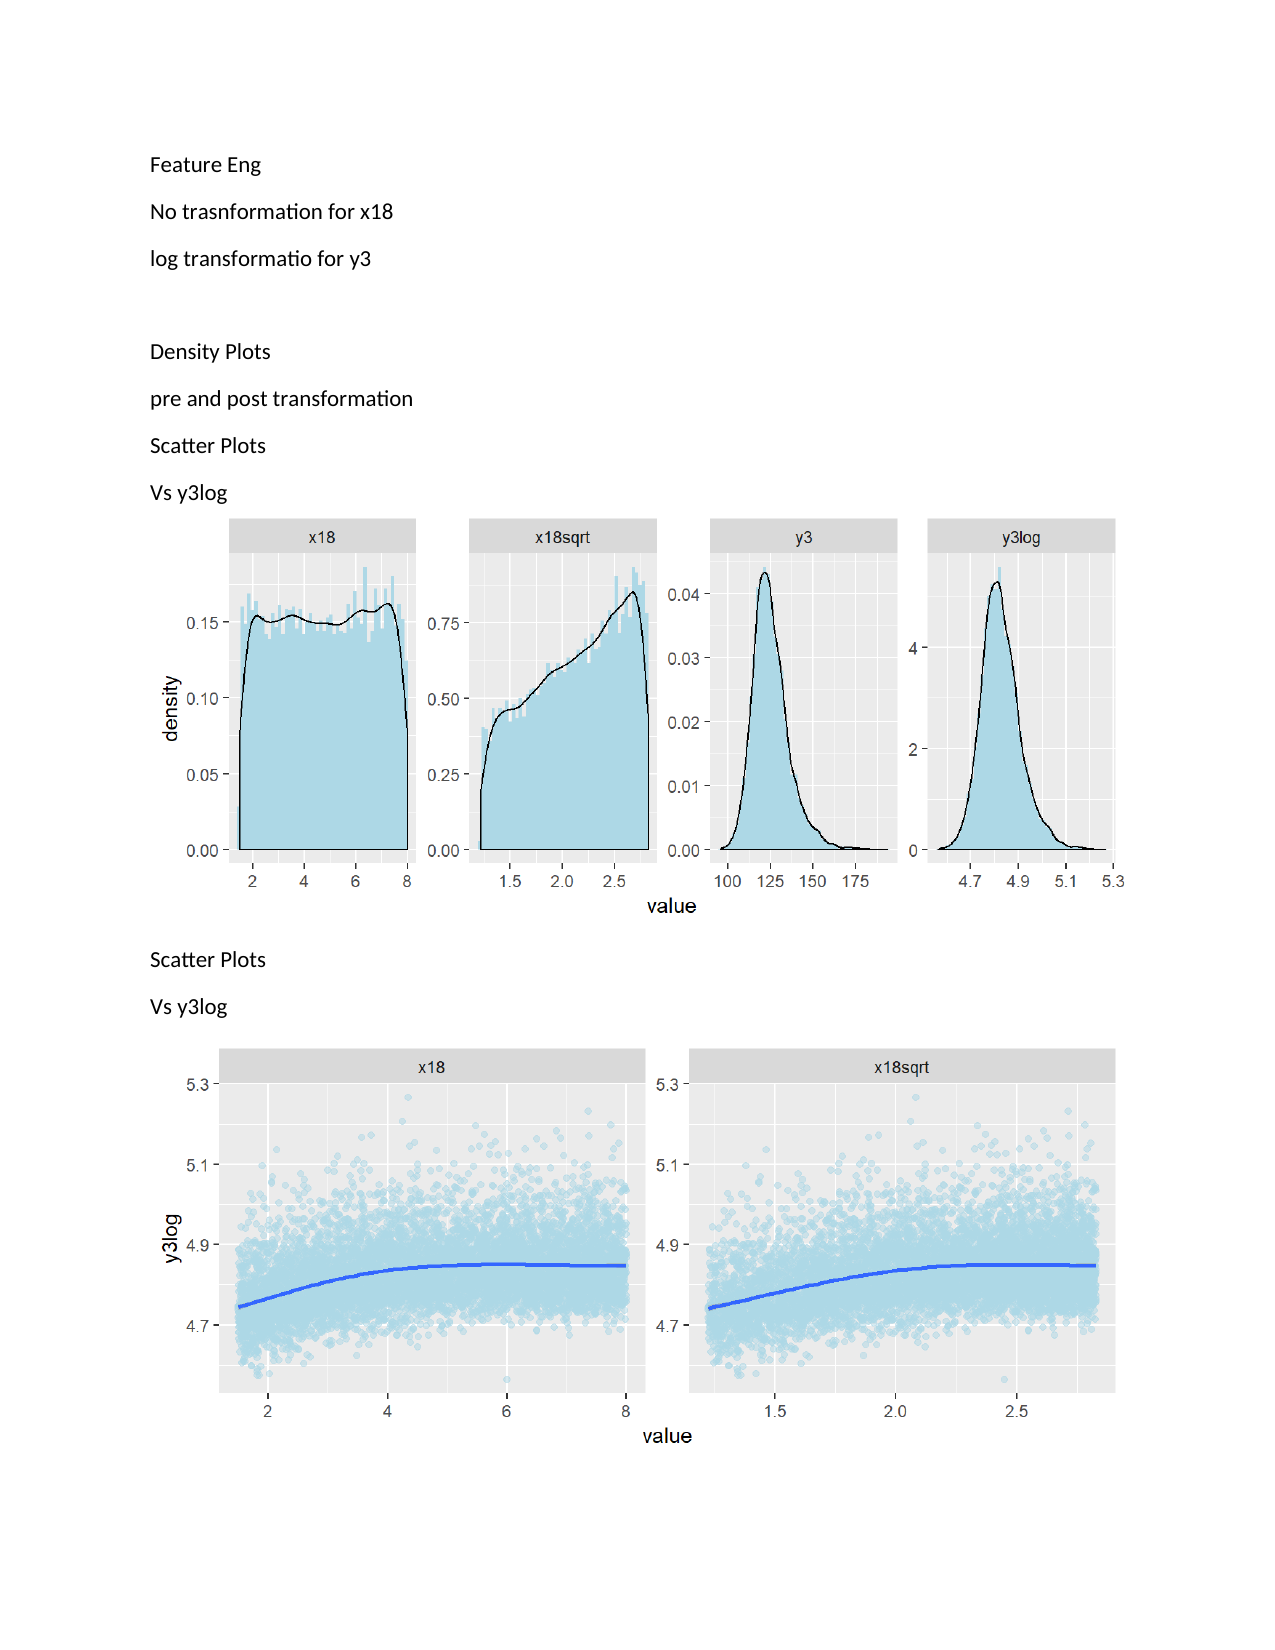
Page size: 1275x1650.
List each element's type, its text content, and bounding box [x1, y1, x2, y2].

text pre and post transformation [150, 384, 1125, 412]
text Scatter Plots [150, 431, 1125, 459]
text Feature Eng [150, 150, 1125, 178]
picture [150, 1038, 1125, 1457]
picture [150, 508, 1125, 927]
text Vs y3log [150, 992, 1125, 1020]
text Vs y3log [150, 478, 1125, 508]
text Density Plots [150, 337, 1125, 366]
text No trasnformation for x18 [150, 197, 1125, 225]
text log transformatio for y3 [150, 244, 1125, 272]
text Scatter Plots [150, 945, 1125, 973]
